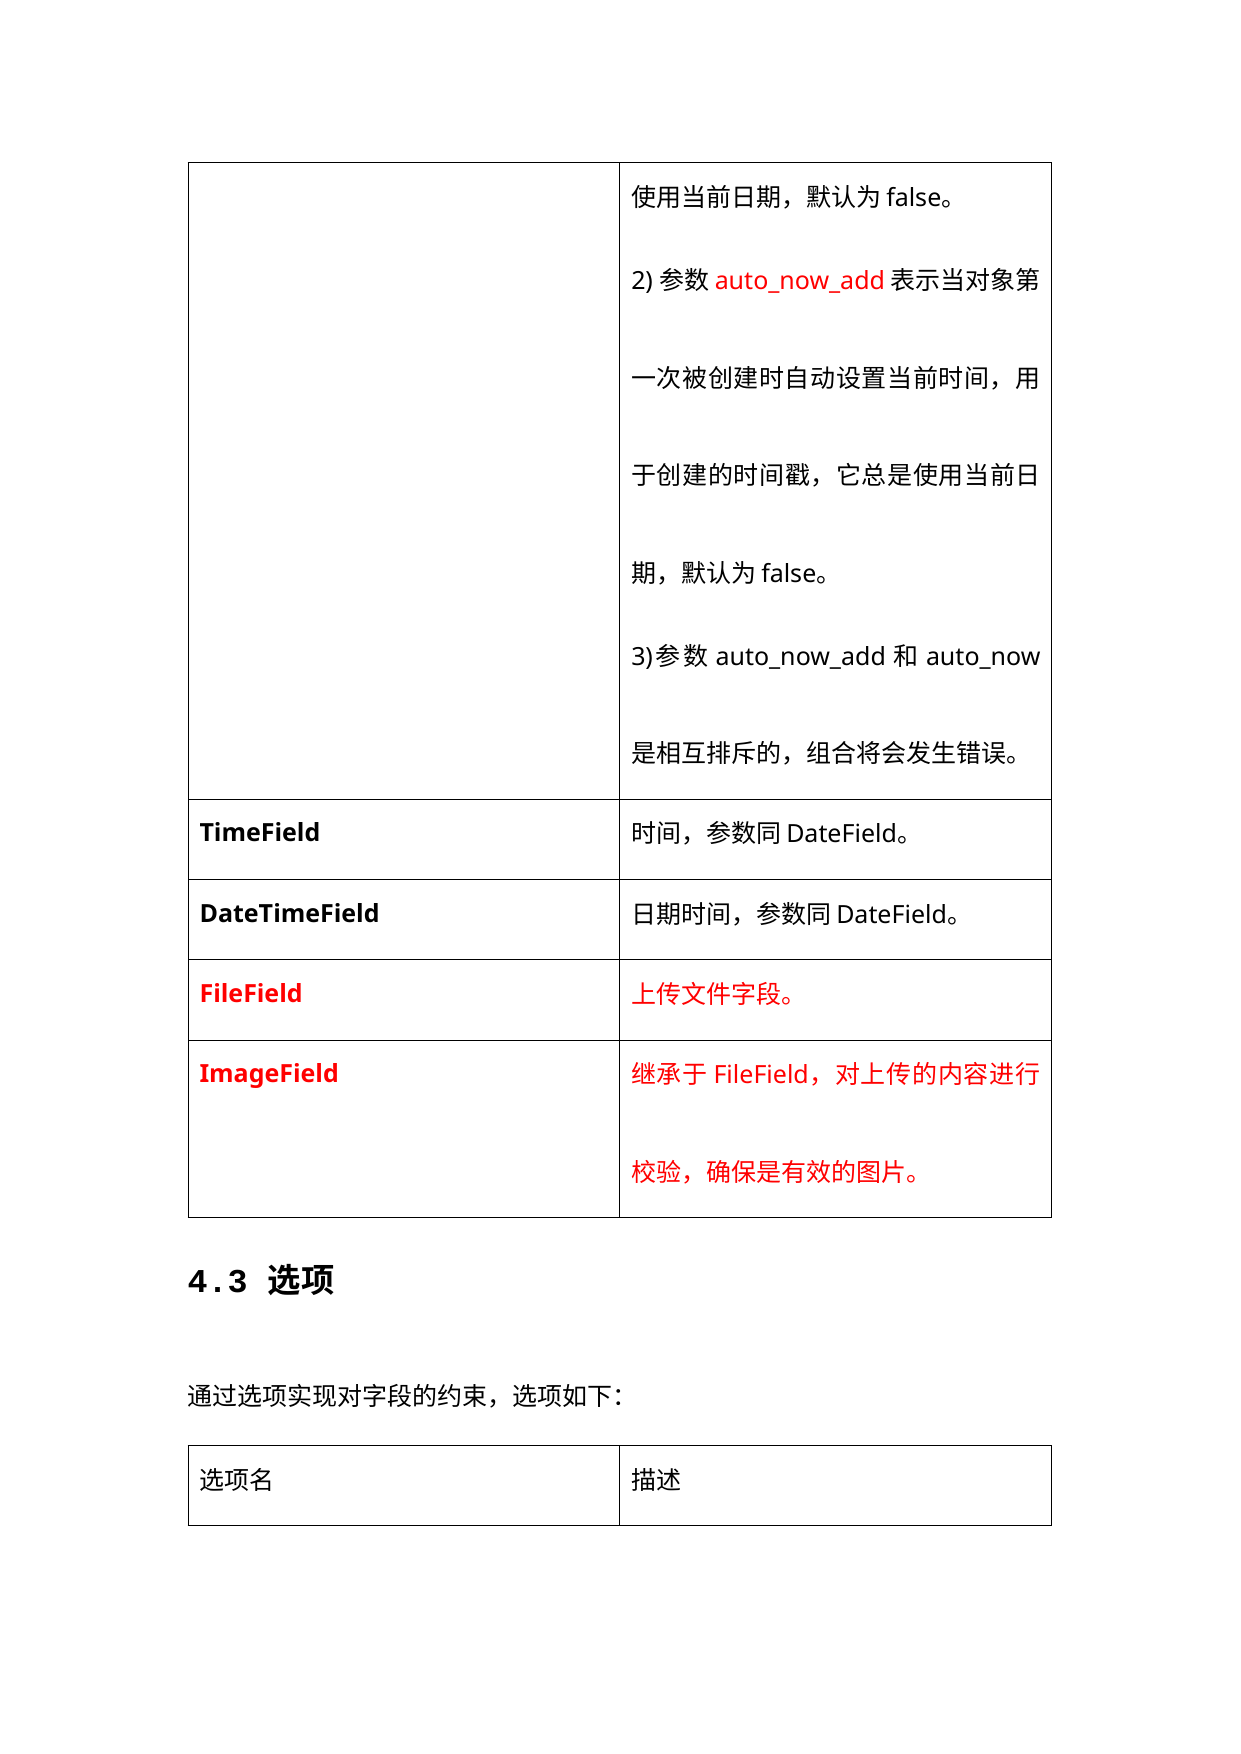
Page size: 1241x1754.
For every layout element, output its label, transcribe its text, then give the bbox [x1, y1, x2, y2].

table_cell 上传文件字段。 [620, 960, 1051, 1039]
table_cell DateTimeField [189, 880, 619, 959]
table_cell 日期时间，参数同DateField。 [620, 880, 1051, 959]
table_header 选项名 [189, 1446, 619, 1525]
subtitle 4.3 选项 [187, 1245, 1053, 1310]
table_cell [189, 163, 619, 798]
table_cell TimeField [189, 800, 619, 879]
table_cell 继承于FileField，对上传的内容进行校验，确保是有效的图片。 [620, 1041, 1051, 1217]
text 通过选项实现对字段的约束，选项如下： [187, 1362, 1053, 1427]
table_cell FileField [189, 960, 619, 1039]
table_header 描述 [620, 1446, 1051, 1525]
table_cell 时间，参数同DateField。 [620, 800, 1051, 879]
table_cell ImageField [189, 1041, 619, 1217]
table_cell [620, 163, 1051, 798]
